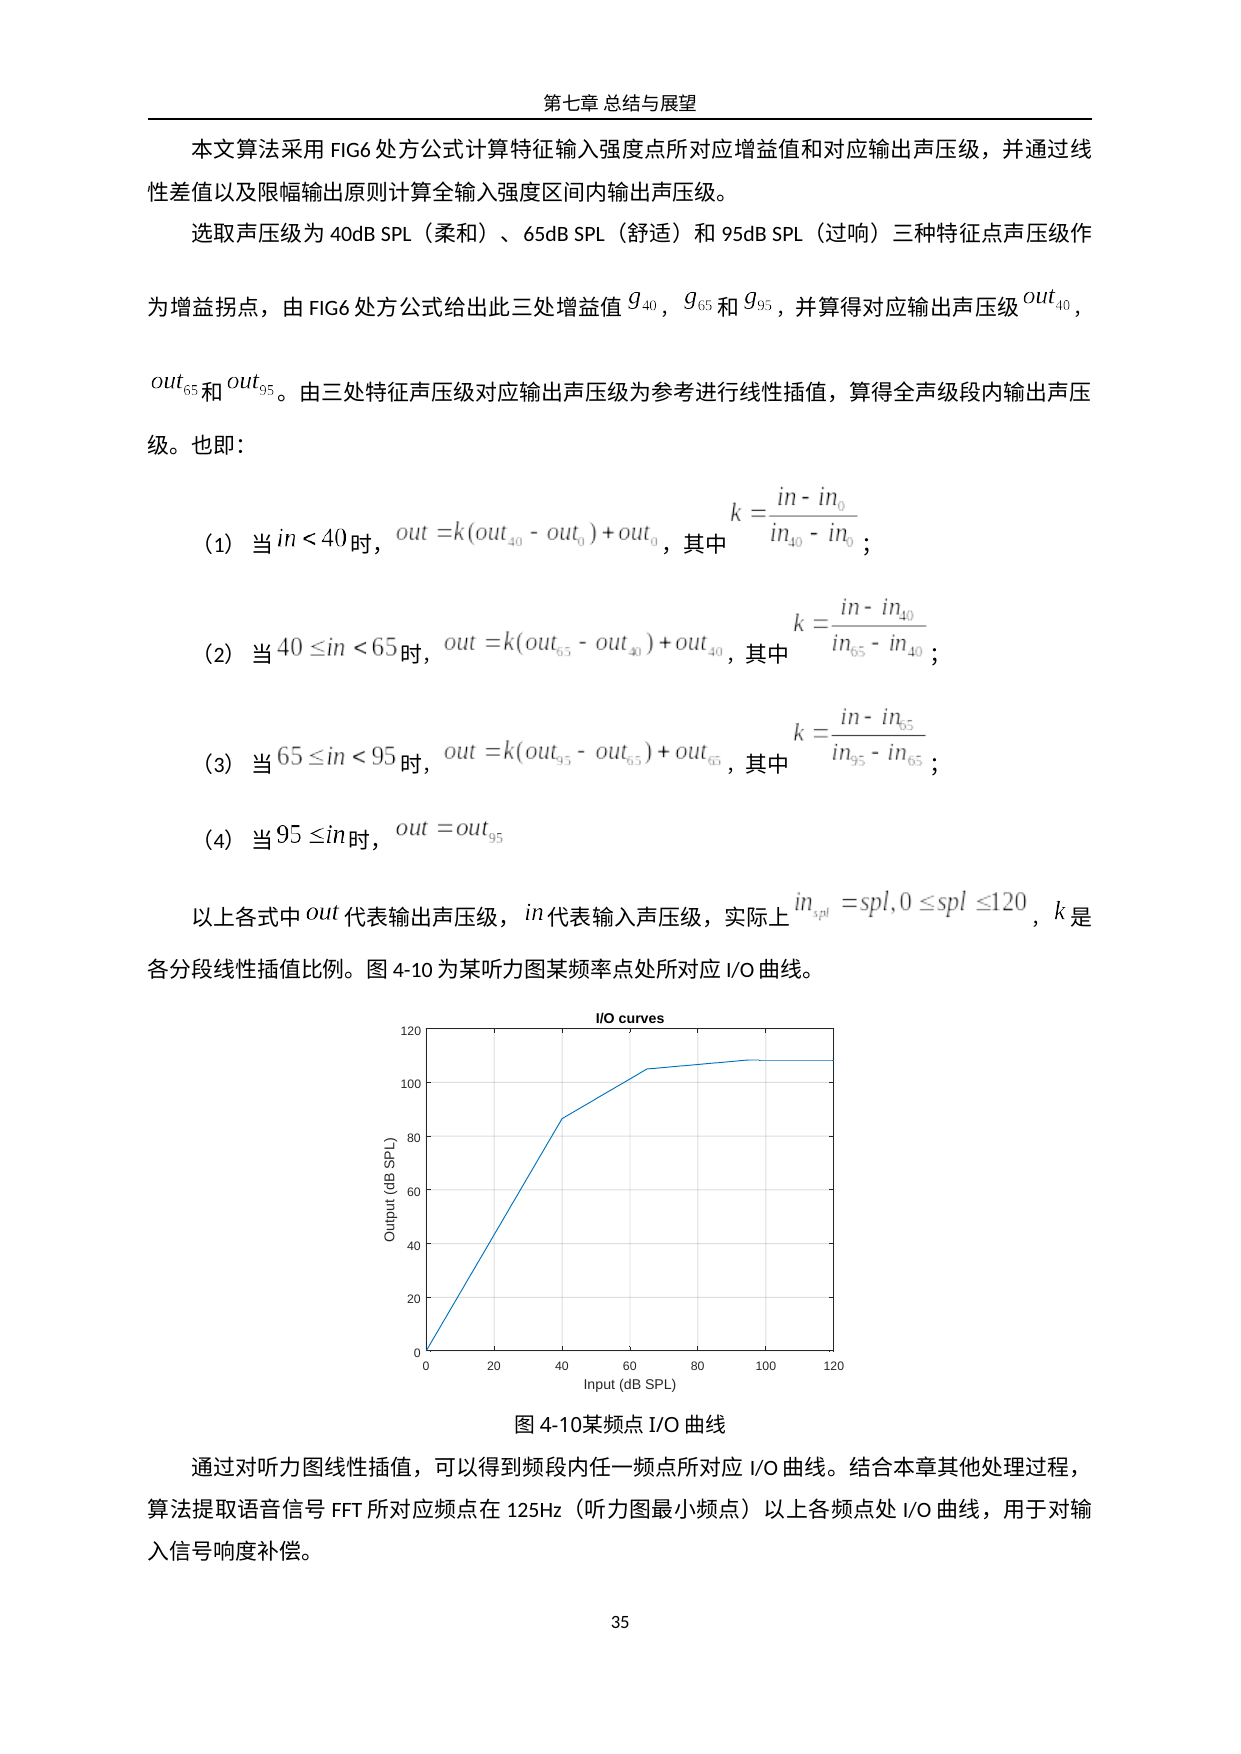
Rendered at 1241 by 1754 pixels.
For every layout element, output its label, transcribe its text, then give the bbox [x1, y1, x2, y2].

text 通过对听力图线性插值，可以得到频段内任一频点所对应I/O曲线。结合本章其他处理过程，算法提取语音信号FFT所对应频点在125Hz（听力图最小频点）以上各频点处I/O曲线，用于对输入信号响度补偿。 [148, 1448, 1092, 1567]
list 当时，，其中； [148, 689, 1092, 791]
text 本文算法采用FIG6处方公式计算特征输入强度点所对应增益值和对应输出声压级，并通过线性差值以及限幅输出原则计算全输入强度区间内输出声压级。 [148, 131, 1092, 207]
list 当时， [148, 799, 1092, 867]
list 当时，，其中； [148, 469, 1092, 571]
list 当时，，其中； [148, 579, 1092, 681]
text 选取声压级为40dB SPL（柔和）、65dB SPL（舒适）和95dB SPL（过响）三种特征点声压级作为增益拐点，由FIG6处方公式给出此三处增益值，和，并算得对应输出声压级，和。由三处特征声压级对应输出声压级为参考进行线性插值，算得全声级段内输出声压级。也即： [148, 215, 1092, 461]
